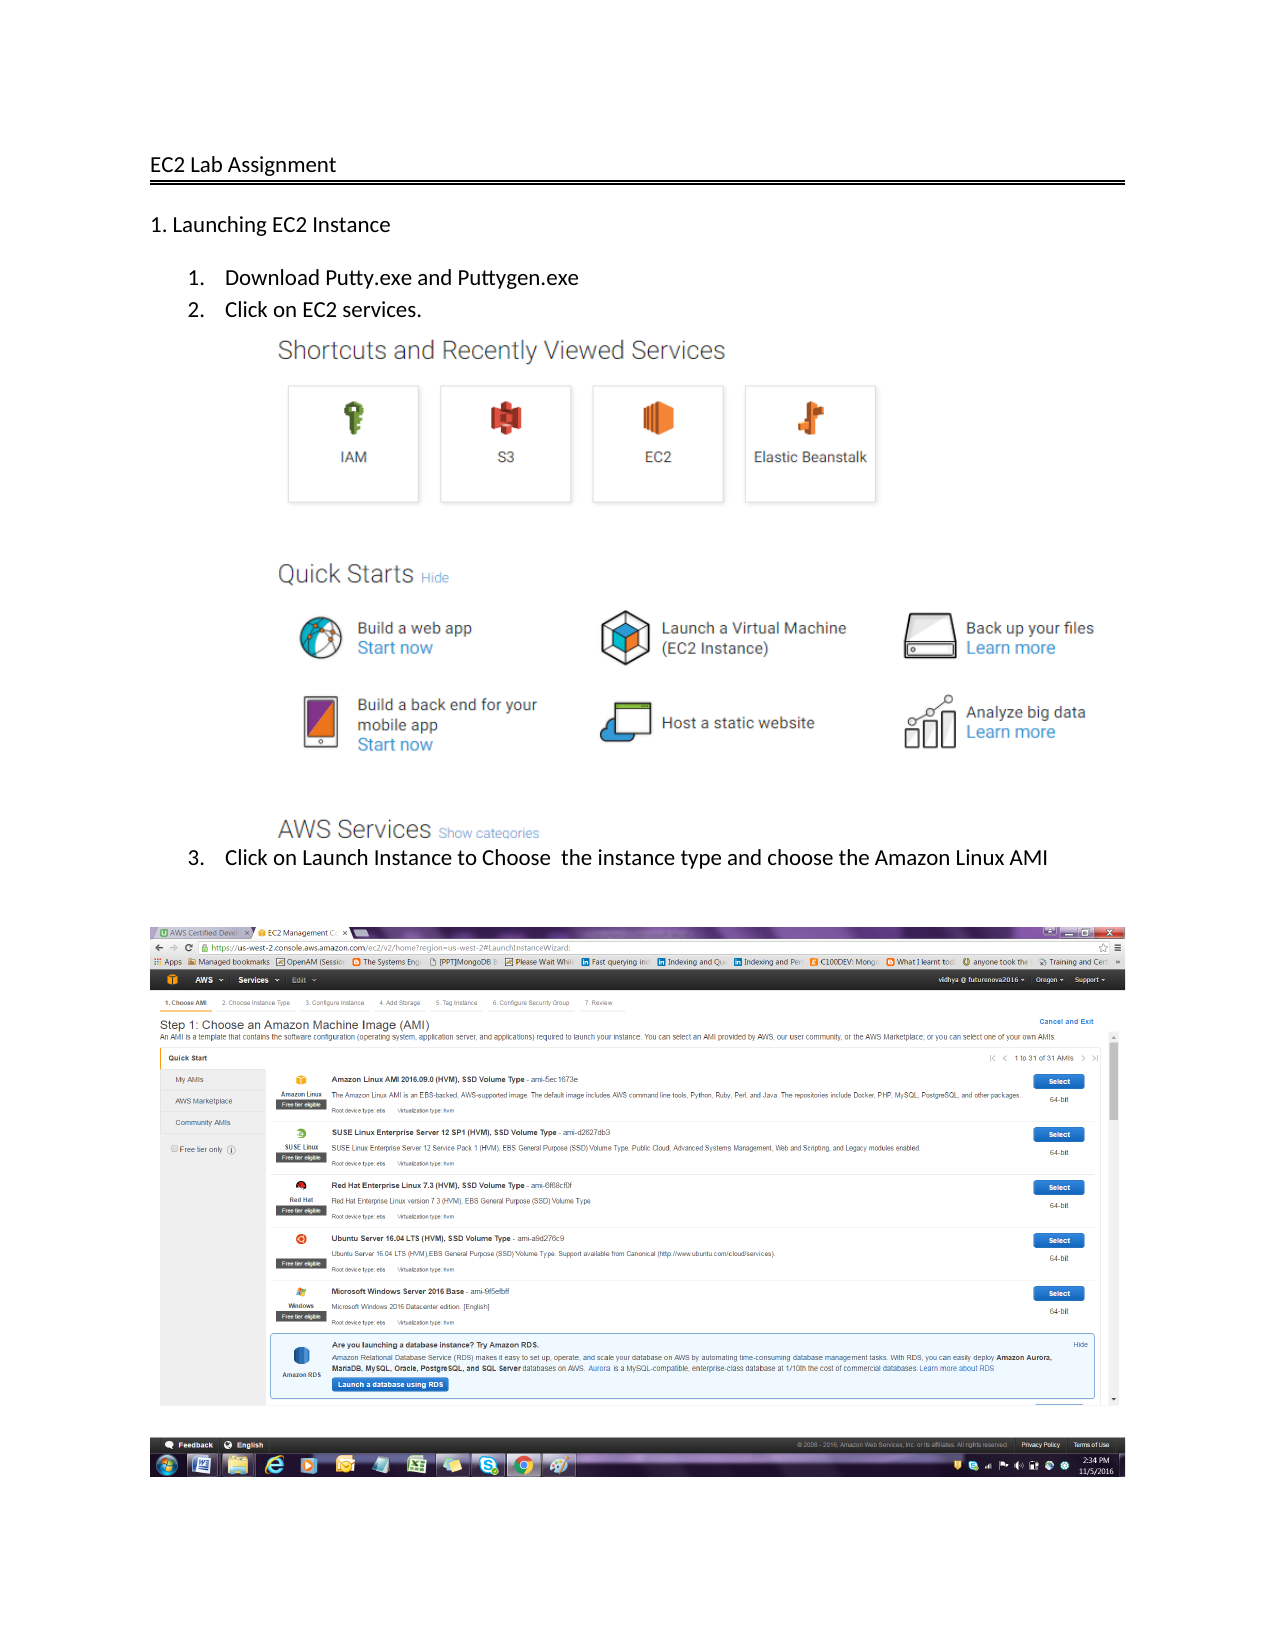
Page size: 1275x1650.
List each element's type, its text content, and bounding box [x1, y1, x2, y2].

list Click on Launch Instance to Choose the instance type and choose the Amazon Linux AMI [187, 843, 1125, 871]
picture [225, 327, 1200, 839]
picture [150, 927, 1125, 1477]
list Download Putty.exe and Puttygen.exe [187, 263, 1125, 291]
list Click on EC2 services. [187, 295, 1125, 323]
text 1. Launching EC2 Instance [150, 210, 1125, 238]
text EC2 Lab Assignment [150, 150, 1125, 180]
